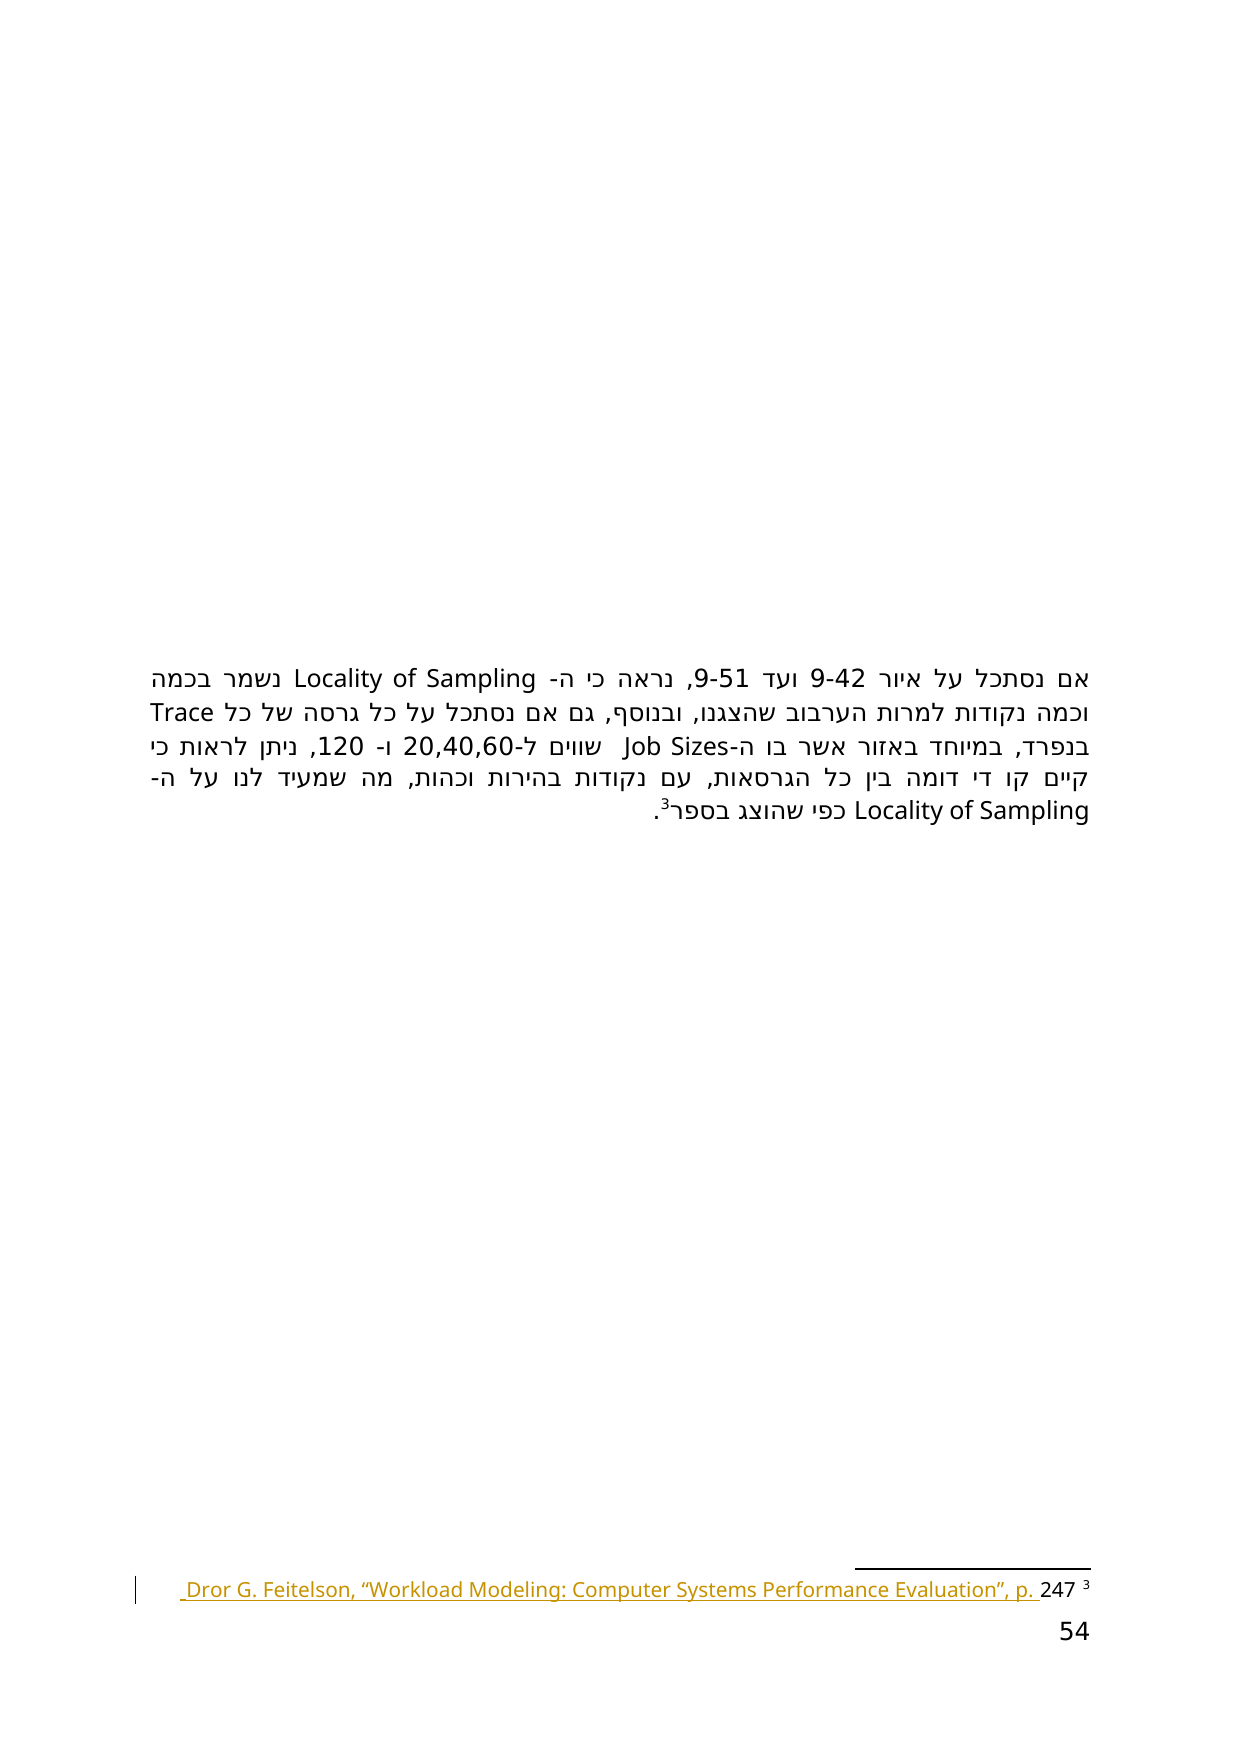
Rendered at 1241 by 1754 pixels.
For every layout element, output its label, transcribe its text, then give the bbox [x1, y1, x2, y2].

text אם נסתכל על איור 9-42 ועד 9-51, נראה כי ה- Locality of Sampling נשמר בכמה וכמה נקודות למרות הערבוב שהצגנו, ובנוסף, גם אם נסתכל על כל גרסה של כל Trace בנפרד, במיוחד באזור אשר בו ה-Job Sizes שווים ל-20,40,60 ו- 120, ניתן לראות כי קיים קו די דומה בין כל הגרסאות, עם נקודות בהירות וכהות, מה שמעיד לנו על ה- Locality of Sampling כפי שהוצג בספר. [150, 661, 1090, 826]
